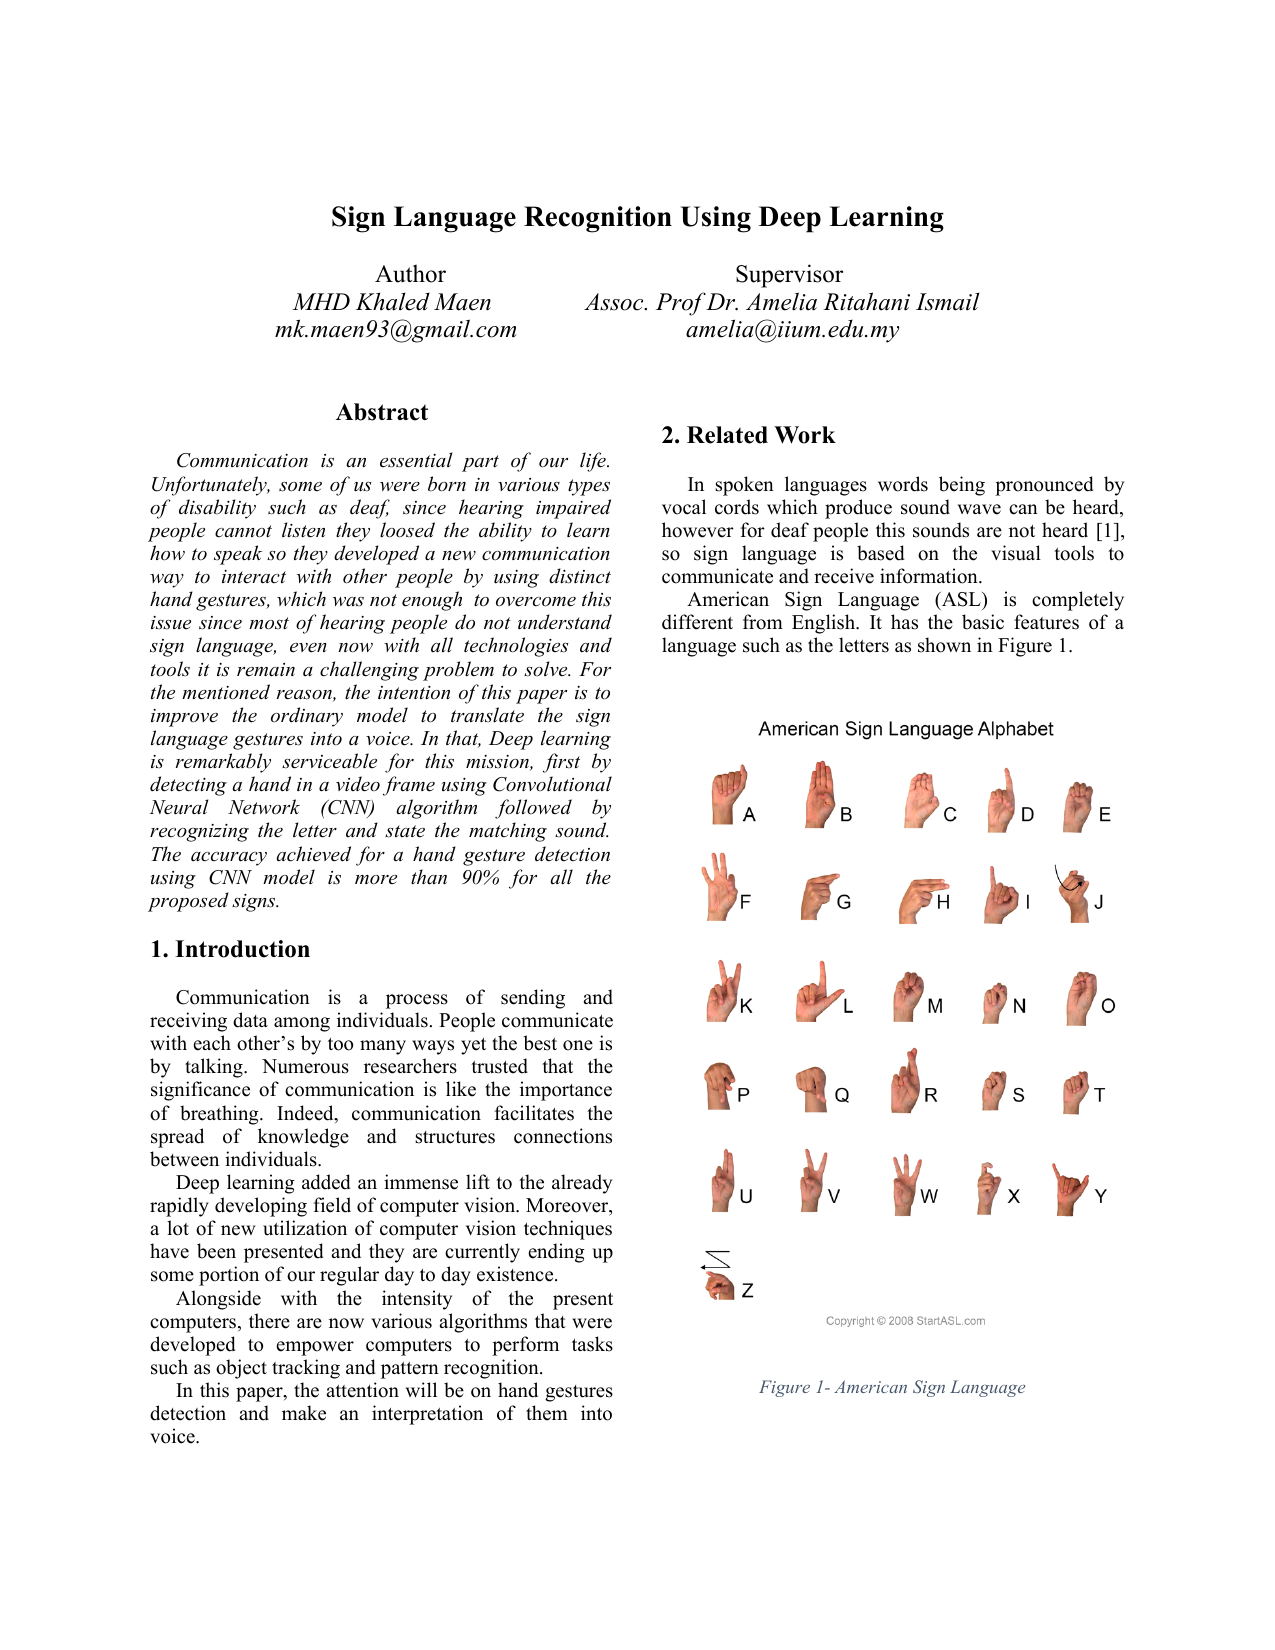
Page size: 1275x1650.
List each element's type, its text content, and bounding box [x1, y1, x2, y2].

text Alongside with the intensity of the present computers, there are now various algorithms that were developed to empower computers to perform tasks such as object tracking and pattern recognition. [150, 1286, 613, 1379]
text Deep learning added an immense lift to the already rapidly developing field of computer vision. Moreover, a lot of new utilization of computer vision techniques have been presented and they are currently ending up some portion of our regular day to day existence. [150, 1171, 613, 1286]
title Sign Language Recognition Using Deep Learning [150, 200, 1125, 232]
text American Sign Language (ASL) is completely different from English. It has the basic features of a language such as the letters as shown in Figure 1. [661, 588, 1125, 657]
text Communication is a process of sending and receiving data among individuals. People communicate with each other’s by too many ways yet the best one is by talking. Numerous researchers trusted that the significance of communication is like the importance of breathing. Indeed, communication facilitates the spread of knowledge and structures connections between individuals. [150, 986, 613, 1171]
title Abstract [150, 398, 613, 426]
text In spoken languages words being pronounced by vocal cords which produce sound wave can be heard, however for deaf people this sounds are not heard [1], so sign language is based on the visual tools to communicate and receive information. [661, 472, 1125, 588]
subtitle 1. Introduction [150, 935, 613, 963]
text mk.maen93@gmail.com amelia@iium.edu.my [225, 315, 1125, 343]
text Figure 1- American Sign Language [661, 1377, 1125, 1398]
subtitle 2. Related Work [661, 422, 1125, 449]
text Communication is an essential part of our life. Unfortunately, some of us were born in various types of disability such as deaf, since hearing impaired people cannot listen they loosed the ability to learn how to speak so they developed a new communication way to interact with other people by using distinct hand gestures, which was not enough to overcome this issue since most of hearing people do not understand sign language, even now with all technologies and tools it is remain a challenging problem to solve. For the mentioned reason, the intention of this paper is to improve the ordinary model to translate the sign language gestures into a voice. In that, Deep learning is remarkably serviceable for this mission, first by detecting a hand in a video frame using Convolutional Neural Network (CNN) algorithm followed by recognizing the letter and state the matching sound. The accuracy achieved for a hand gesture detection using CNN model is more than 90% for all the proposed signs. [150, 449, 613, 912]
text Author Supervisor [150, 260, 1125, 288]
picture [661, 703, 1150, 1336]
text MHD Khaled Maen Assoc. Prof Dr. Amelia Ritahani Ismail [150, 288, 1125, 315]
text In this paper, the attention will be on hand gestures detection and make an interpretation of them into voice. [150, 1379, 613, 1448]
